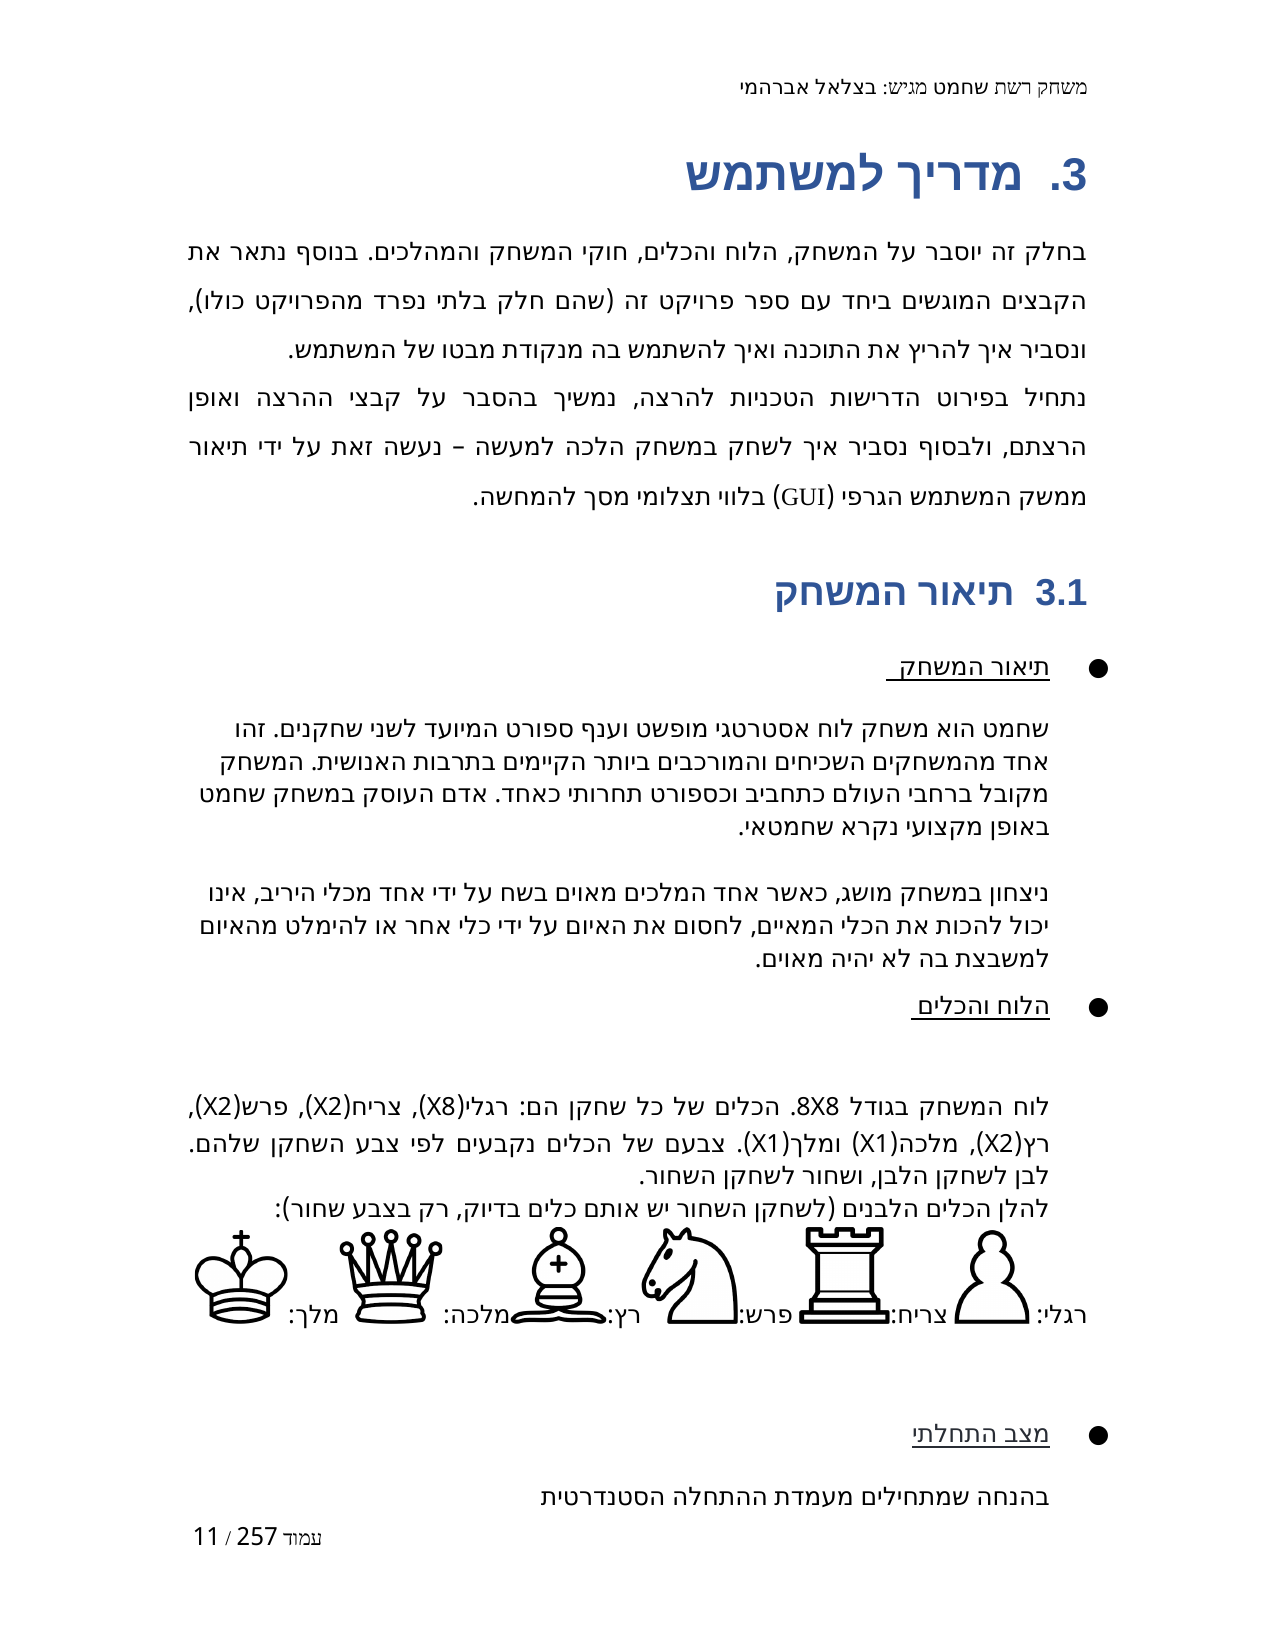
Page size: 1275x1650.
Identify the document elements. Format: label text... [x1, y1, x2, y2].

text להלן הכלים הלבנים (לשחקן השחור יש אותם כלים בדיוק, רק בצבע שחור): [187, 1195, 1050, 1227]
list הלוח והכלים [187, 977, 1087, 1028]
picture [954, 1230, 1030, 1324]
picture [510, 1227, 607, 1324]
list מצב התחלתי [187, 1406, 1087, 1457]
text ניצחון במשחק מושג, כאשר אחד המלכים מאוים בשח על ידי אחד מכלי היריב, אינו יכול להכות את הכלי המאיים, לחסום את האיום על ידי כלי אחר או להימלט מהאיום למשבצת בה לא יהיה מאוים. [187, 879, 1050, 977]
text לוח המשחק בגודל 8X8. הכלים של כל שחקן הם: רגלי(X8), צריח(X2), פרש(X2), רץ(X2), מלכה(X1) ומלך(X1). צבעם של הכלים נקבעים לפי צבע השחקן שלהם. לבן לשחקן הלבן, ושחור לשחקן השחור. [187, 1088, 1050, 1195]
text בחלק זה יוסבר על המשחק, הלוח והכלים, חוקי המשחק והמהלכים. בנוסף נתאר את הקבצים המוגשים ביחד עם ספר פרויקט זה (שהם חלק בלתי נפרד מהפרויקט כולו), ונסביר איך להריץ את התוכנה ואיך להשתמש בה מנקודת מבטו של המשתמש. [187, 238, 1087, 368]
text שחמט הוא משחק לוח אסטרטגי מופשט וענף ספורט המיועד לשני שחקנים. זהו אחד מהמשחקים השכיחים והמורכבים ביותר הקיימים בתרבות האנושית. המשחק מקובל ברחבי העולם כתחביב וכספורט תחרותי כאחד. אדם העוסק במשחק שחמט באופן מקצועי נקרא שחמטאי. [187, 715, 1050, 845]
picture [194, 1230, 288, 1324]
subtitle 3. מדריך למשתמש [187, 148, 1087, 200]
picture [339, 1229, 443, 1324]
text בהנחה שמתחילים מעמדת ההתחלה הסטנדרטית [187, 1483, 1050, 1515]
picture [641, 1227, 738, 1324]
picture [799, 1227, 890, 1324]
text נתחיל בפירוט הדרישות הטכניות להרצה, נמשיך בהסבר על קבצי ההרצה ואופן הרצתם, ולבסוף נסביר איך לשחק במשחק הלכה למעשה – נעשה זאת על ידי תיאור ממשק המשתמש הגרפי (GUI) בלווי תצלומי מסך להמחשה. [187, 384, 1087, 516]
list תיאור המשחק [187, 638, 1087, 689]
subtitle 3.1 תיאור המשחק [187, 570, 1087, 613]
